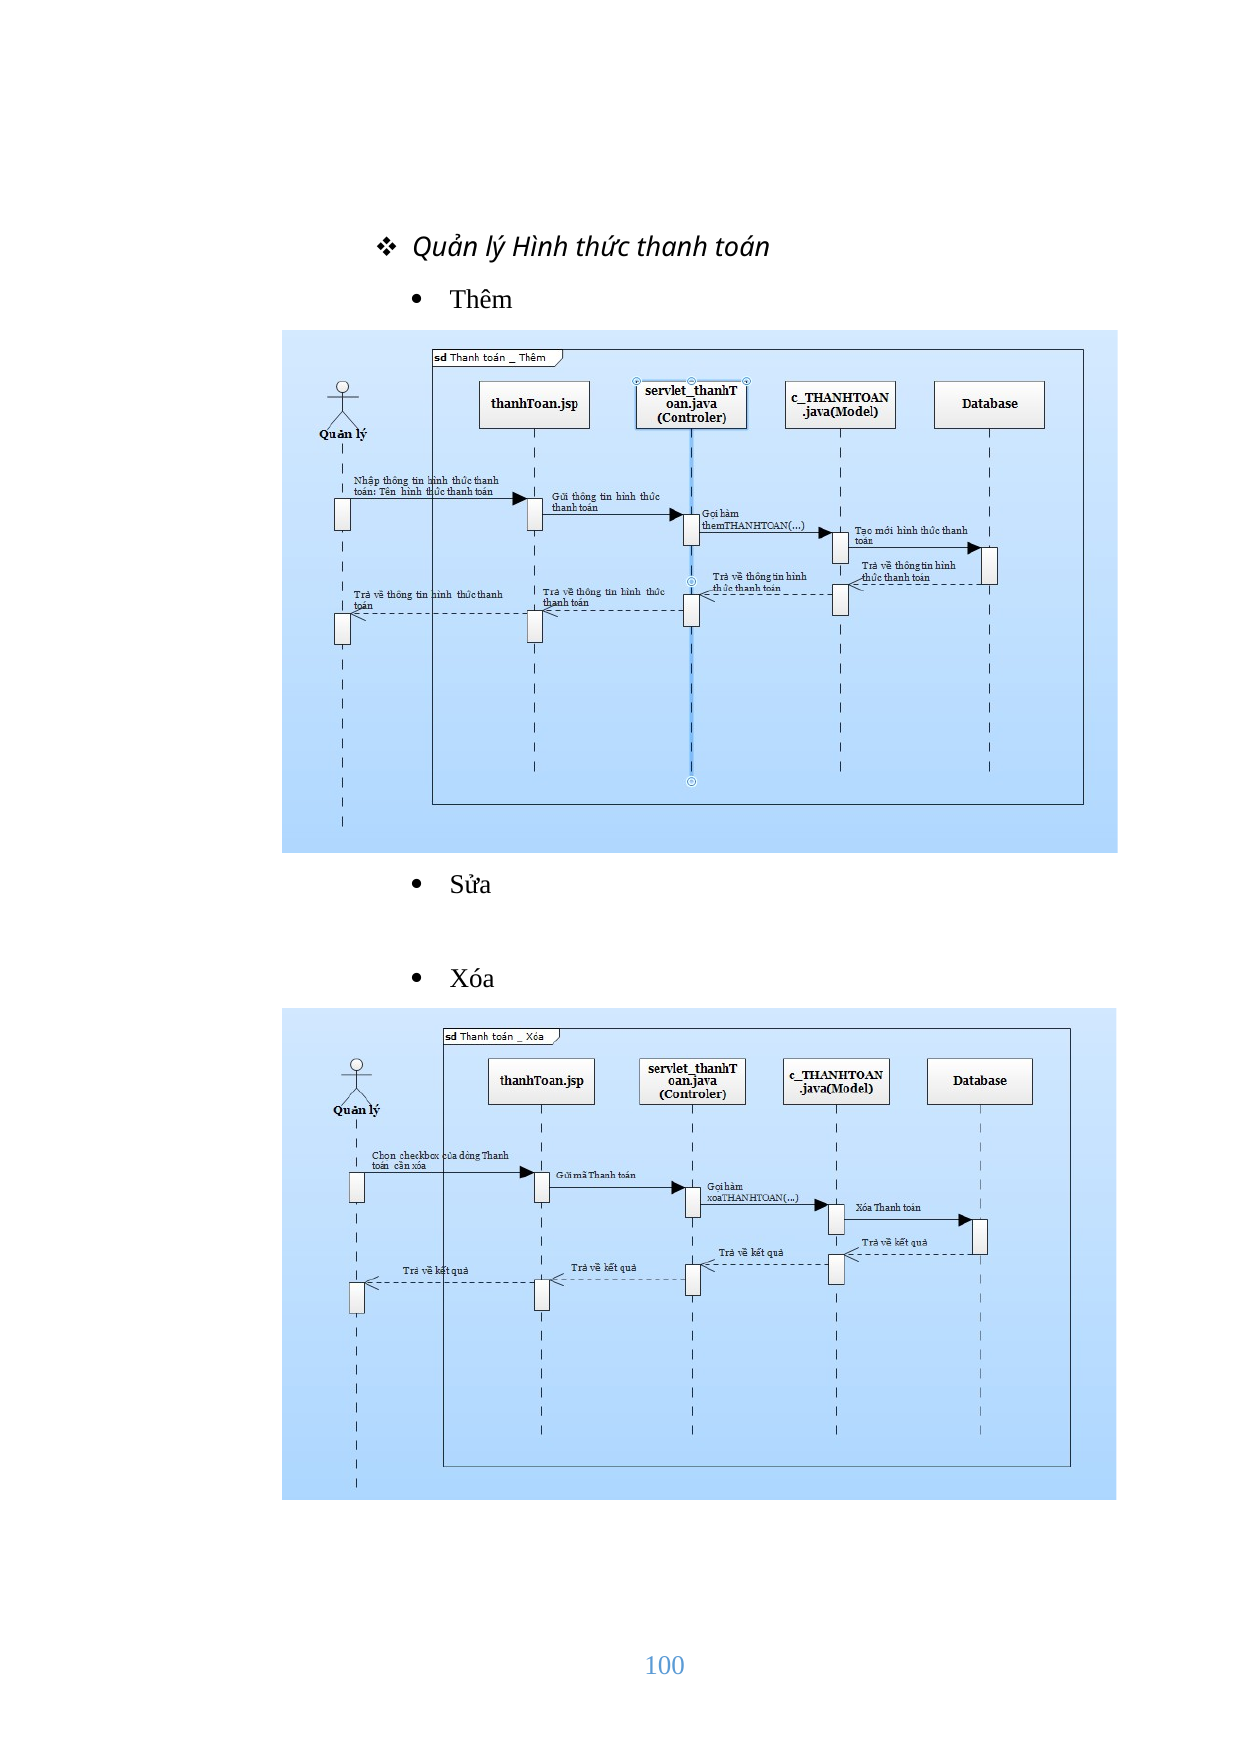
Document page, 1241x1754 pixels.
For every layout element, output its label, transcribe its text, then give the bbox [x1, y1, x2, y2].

picture [282, 1008, 1117, 1500]
list Thêm [412, 283, 1122, 314]
picture [282, 330, 1118, 853]
list Xóa [412, 962, 1122, 993]
subtitle Quản lý Hình thức thanh toán [374, 228, 1122, 265]
list Sửa [412, 868, 1122, 899]
